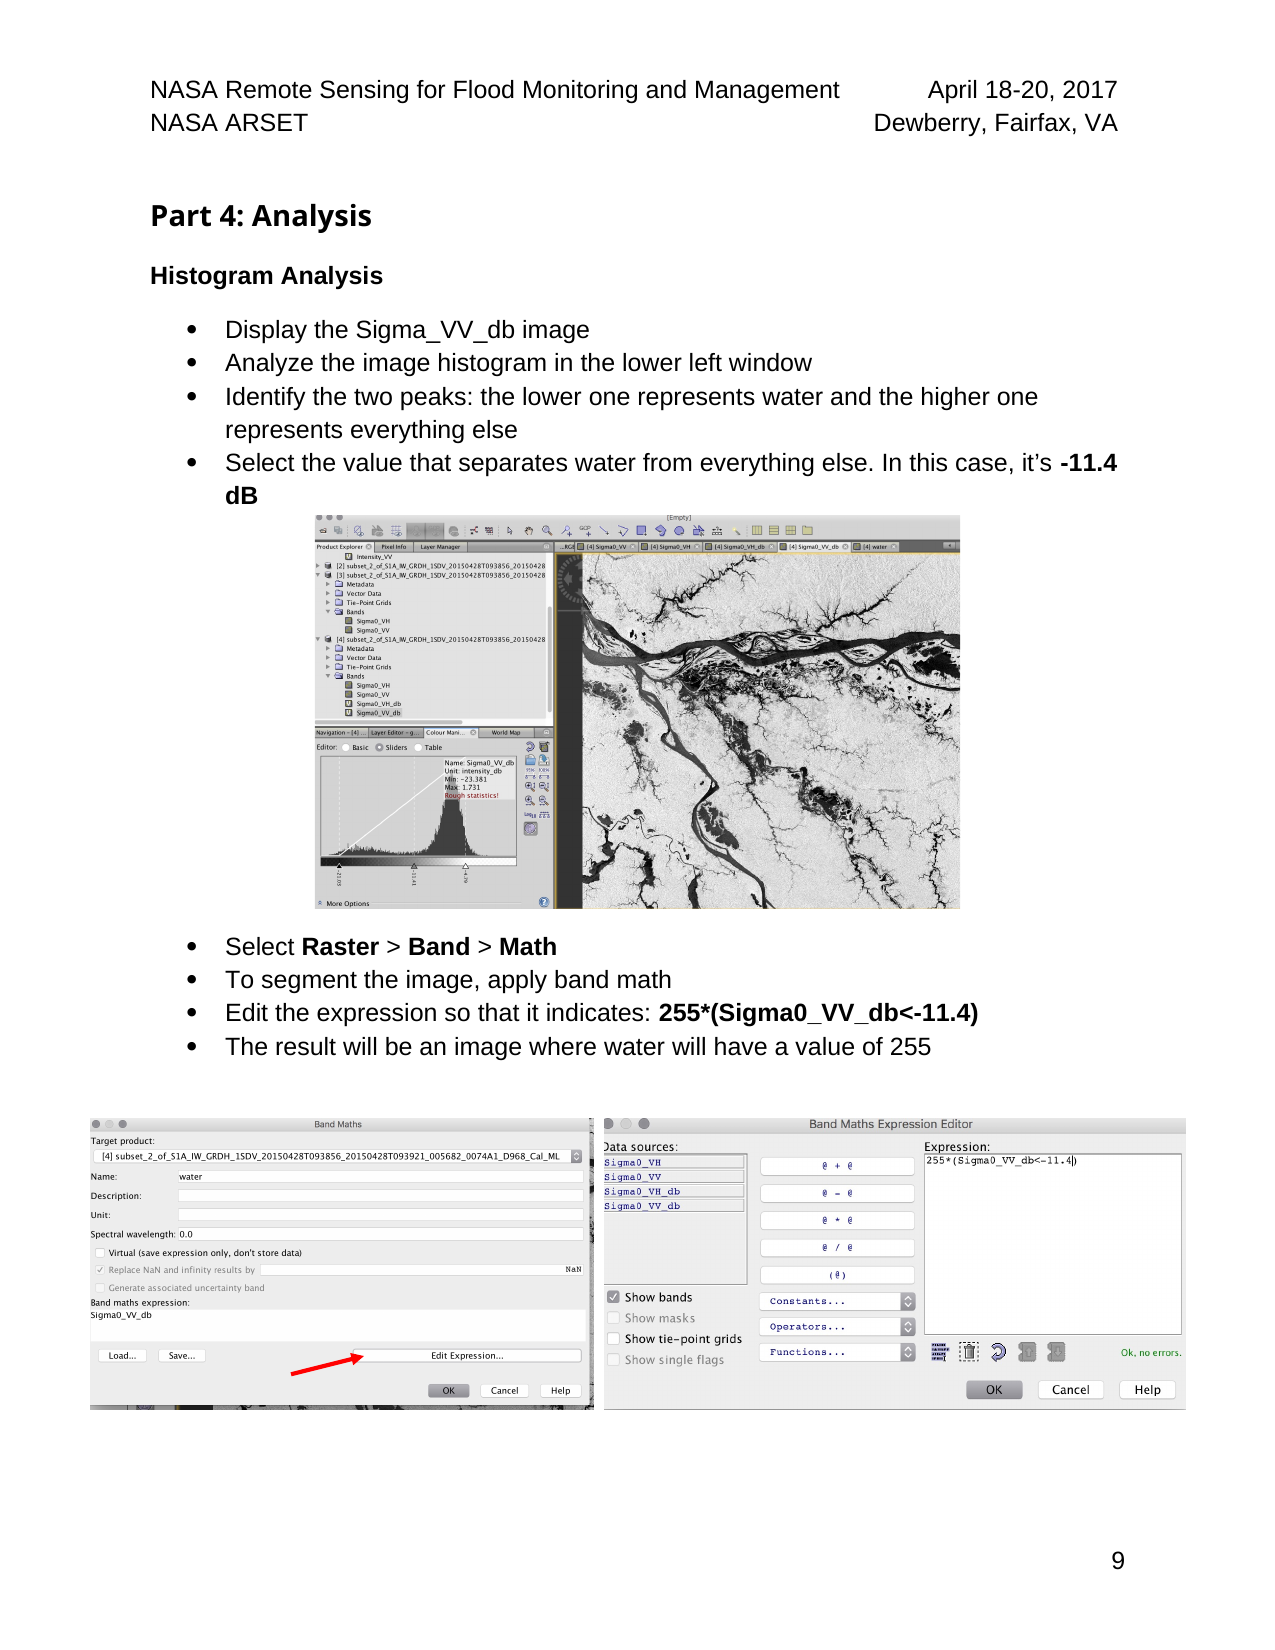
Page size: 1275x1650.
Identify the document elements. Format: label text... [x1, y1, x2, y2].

picture [90, 1118, 594, 1410]
picture [604, 1118, 1186, 1410]
list The result will be an image where water will have a value of 255 [187, 1032, 1125, 1060]
subtitle Part 4: Analysis [150, 195, 1125, 234]
text Histogram Analysis [150, 261, 1125, 290]
list Select the value that separates water from everything else. In this case, it’s -11.4 dB [187, 448, 1125, 509]
list Edit the expression so that it indicates: 255*(Sigma0_VV_db<-11.4) [187, 998, 1125, 1027]
list Analyze the image histogram in the lower left window [187, 348, 1125, 377]
list To segment the image, apply band math [187, 965, 1125, 994]
list Identify the two peaks: the lower one represents water and the higher one represents everything else [187, 381, 1125, 443]
list Display the Sigma_VV_db image [187, 315, 1125, 344]
picture [314, 515, 961, 909]
